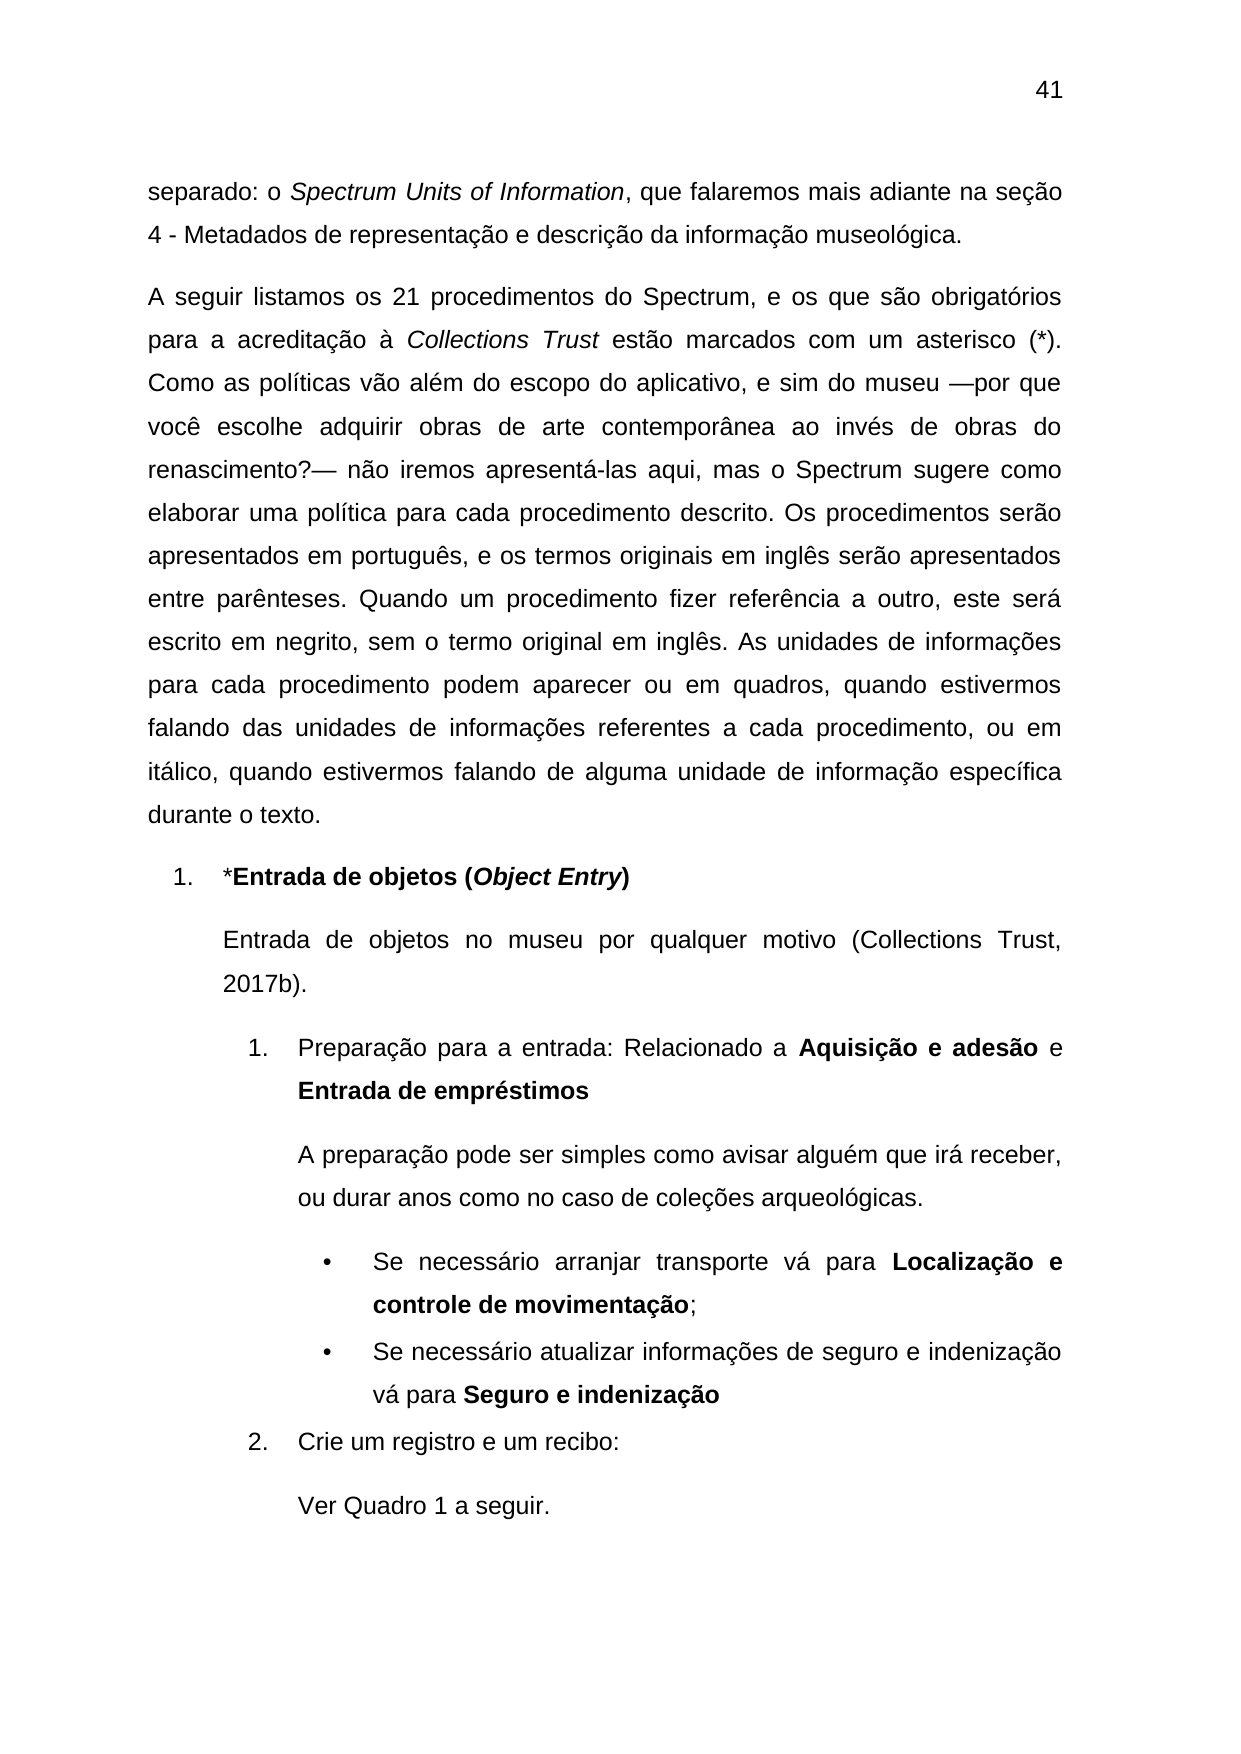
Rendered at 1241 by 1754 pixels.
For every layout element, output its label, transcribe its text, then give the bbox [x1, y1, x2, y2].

list *Entrada de objetos (Object Entry) [173, 862, 1063, 890]
list Se necessário atualizar informações de seguro e indenização vá para Seguro e indenização [323, 1337, 1063, 1409]
list Preparação para a entrada: Relacionado a Aquisição e adesão e Entrada de empréstimos [248, 1033, 1063, 1104]
list Entrada de objetos no museu por qualquer motivo (Collections Trust, 2017b). [173, 926, 1063, 997]
text A seguir listamos os 21 procedimentos do Spectrum, e os que são obrigatórios para a acreditação à Collections Trust estão marcados com um asterisco (*). Como as políticas vão além do escopo do aplicativo, e sim do museu —por que você escolhe adquirir obras de arte contemporânea ao invés de obras do renascimento?— não iremos apresentá-las aqui, mas o Spectrum sugere como elaborar uma política para cada procedimento descrito. Os procedimentos serão apresentados em português, e os termos originais em inglês serão apresentados entre parênteses. Quando um procedimento fizer referência a outro, este será escrito em negrito, sem o termo original em inglês. As unidades de informações para cada procedimento podem aparecer ou em quadros, quando estivermos falando das unidades de informações referentes a cada procedimento, ou em itálico, quando estivermos falando de alguma unidade de informação específica durante o texto. [148, 282, 1063, 828]
list A preparação pode ser simples como avisar alguém que irá receber, ou durar anos como no caso de coleções arqueológicas. [248, 1140, 1063, 1212]
list Crie um registro e um recibo: [248, 1427, 1063, 1456]
list Ver Quadro 1 a seguir. [248, 1491, 1063, 1519]
list Se necessário arranjar transporte vá para Localização e controle de movimentação; [323, 1247, 1063, 1319]
